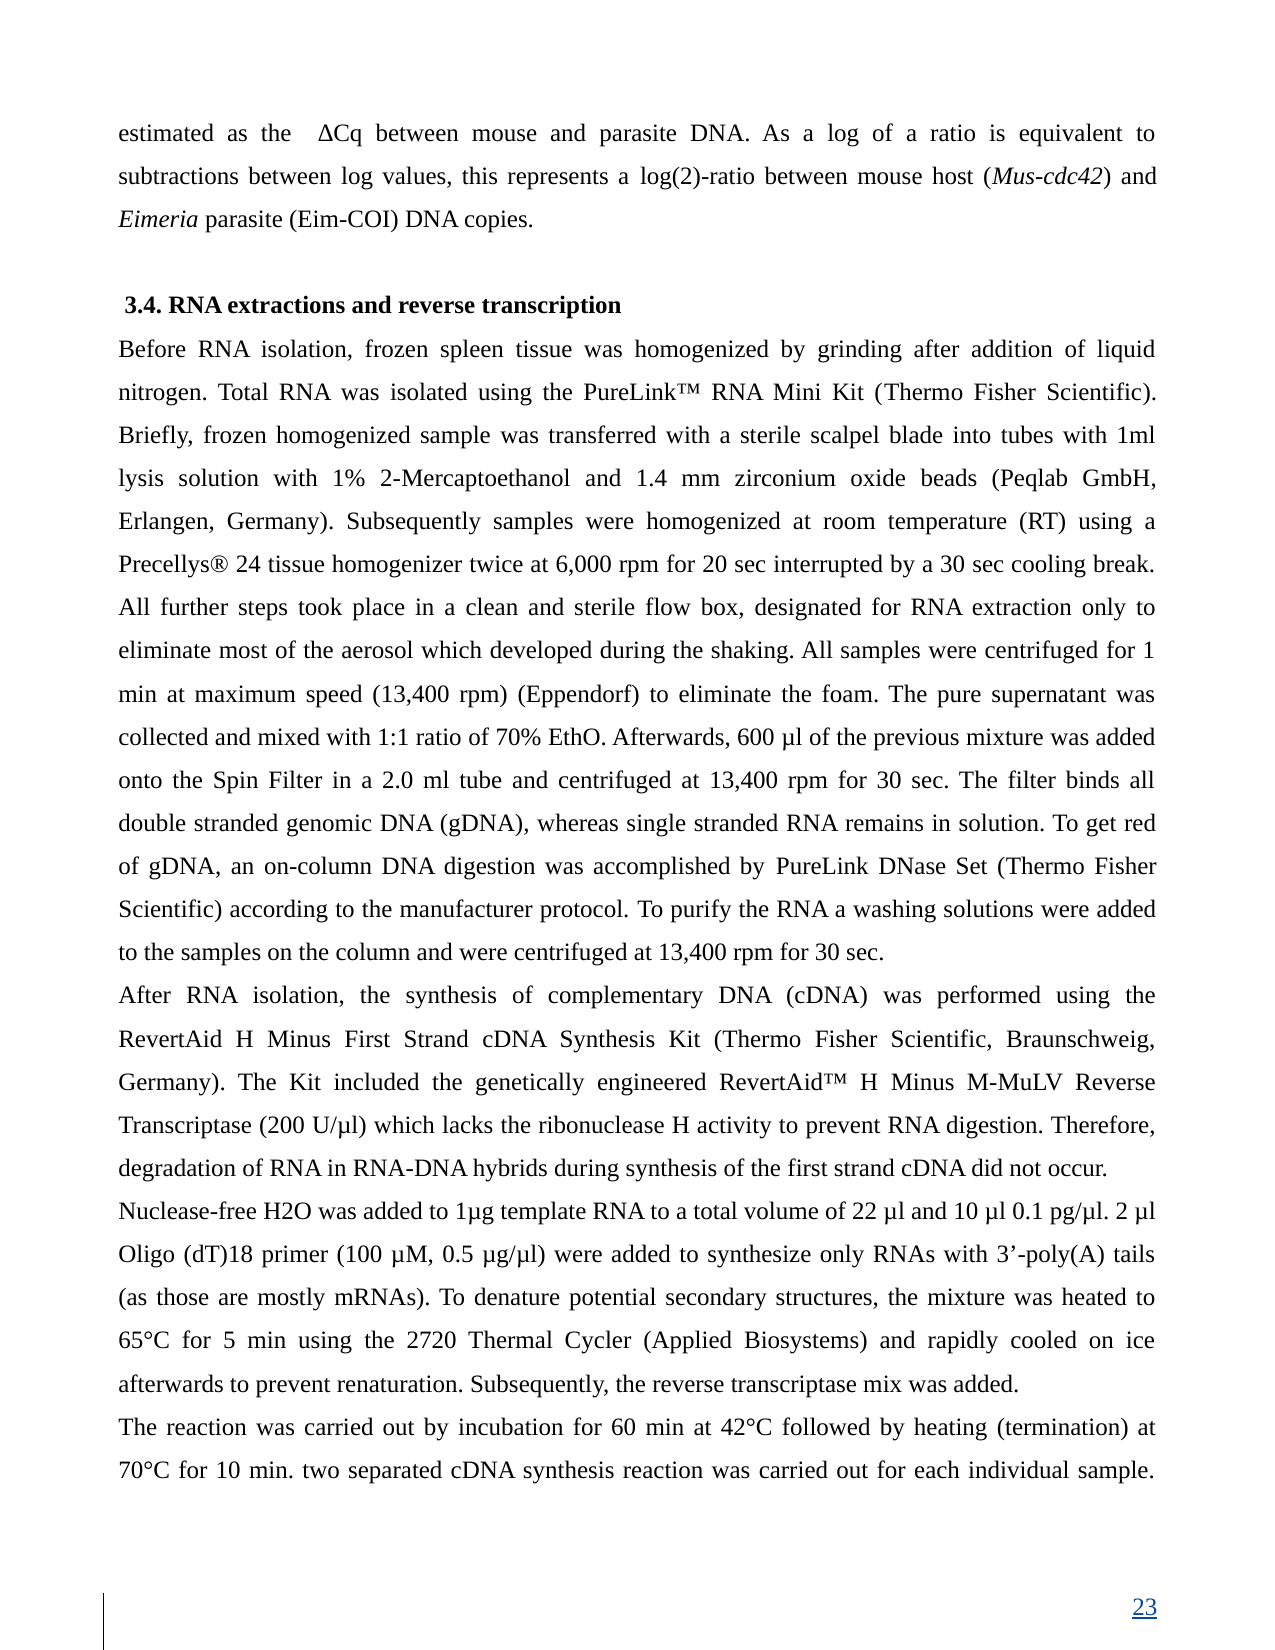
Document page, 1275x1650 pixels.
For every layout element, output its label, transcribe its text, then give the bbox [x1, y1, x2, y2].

text Nuclease-free H2O was added to 1µg template RNA to a total volume of 22 µl and 10 µl 0.1 pg/µl. 2 µl Oligo (dT)18 primer (100 µM, 0.5 µg/µl) were added to synthesize only RNAs with 3’-poly(A) tails (as those are mostly mRNAs). To denature potential secondary structures, the mixture was heated to 65°C for 5 min using the 2720 Thermal Cycler (Applied Biosystems) and rapidly cooled on ice afterwards to prevent renaturation. Subsequently, the reverse transcriptase mix was added. [118, 1196, 1157, 1397]
text 3.4. RNA extractions and reverse transcription [118, 291, 1157, 319]
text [118, 1412, 1157, 1484]
text After RNA isolation, the synthesis of complementary DNA (cDNA) was performed using the RevertAid H Minus First Strand cDNA Synthesis Kit (Thermo Fisher Scientific, Braunschweig, Germany). The Kit included the genetically engineered RevertAid™ H Minus M-MuLV Reverse Transcriptase (200 U/µl) which lacks the ribonuclease H activity to prevent RNA digestion. Therefore, degradation of RNA in RNA-DNA hybrids during synthesis of the first strand cDNA did not occur. [118, 981, 1157, 1182]
text Before RNA isolation, frozen spleen tissue was homogenized by grinding after addition of liquid nitrogen. Total RNA was isolated using the PureLink™ RNA Mini Kit (Thermo Fisher Scientific). Briefly, frozen homogenized sample was transferred with a sterile scalpel blade into tubes with 1ml lysis solution with 1% 2-Mercaptoethanol and 1.4 mm zirconium oxide beads (Peqlab GmbH, Erlangen, Germany). Subsequently samples were homogenized at room temperature (RT) using a Precellys® 24 tissue homogenizer twice at 6,000 rpm for 20 sec interrupted by a 30 sec cooling break. All further steps took place in a clean and sterile flow box, designated for RNA extraction only to eliminate most of the aerosol which developed during the shaking. All samples were centrifuged for 1 min at maximum speed (13,400 rpm) (Eppendorf) to eliminate the foam. The pure supernatant was collected and mixed with 1:1 ratio of 70% EthO. Afterwards, 600 µl of the previous mixture was added onto the Spin Filter in a 2.0 ml tube and centrifuged at 13,400 rpm for 30 sec. The filter binds all double stranded genomic DNA (gDNA), whereas single stranded RNA remains in solution. To get red of gDNA, an on-column DNA digestion was accomplished by PureLink DNase Set (Thermo Fisher Scientific) according to the manufacturer protocol. To purify the RNA a washing solutions were added to the samples on the column and were centrifuged at 13,400 rpm for 30 sec. [118, 334, 1157, 966]
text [118, 118, 1157, 233]
